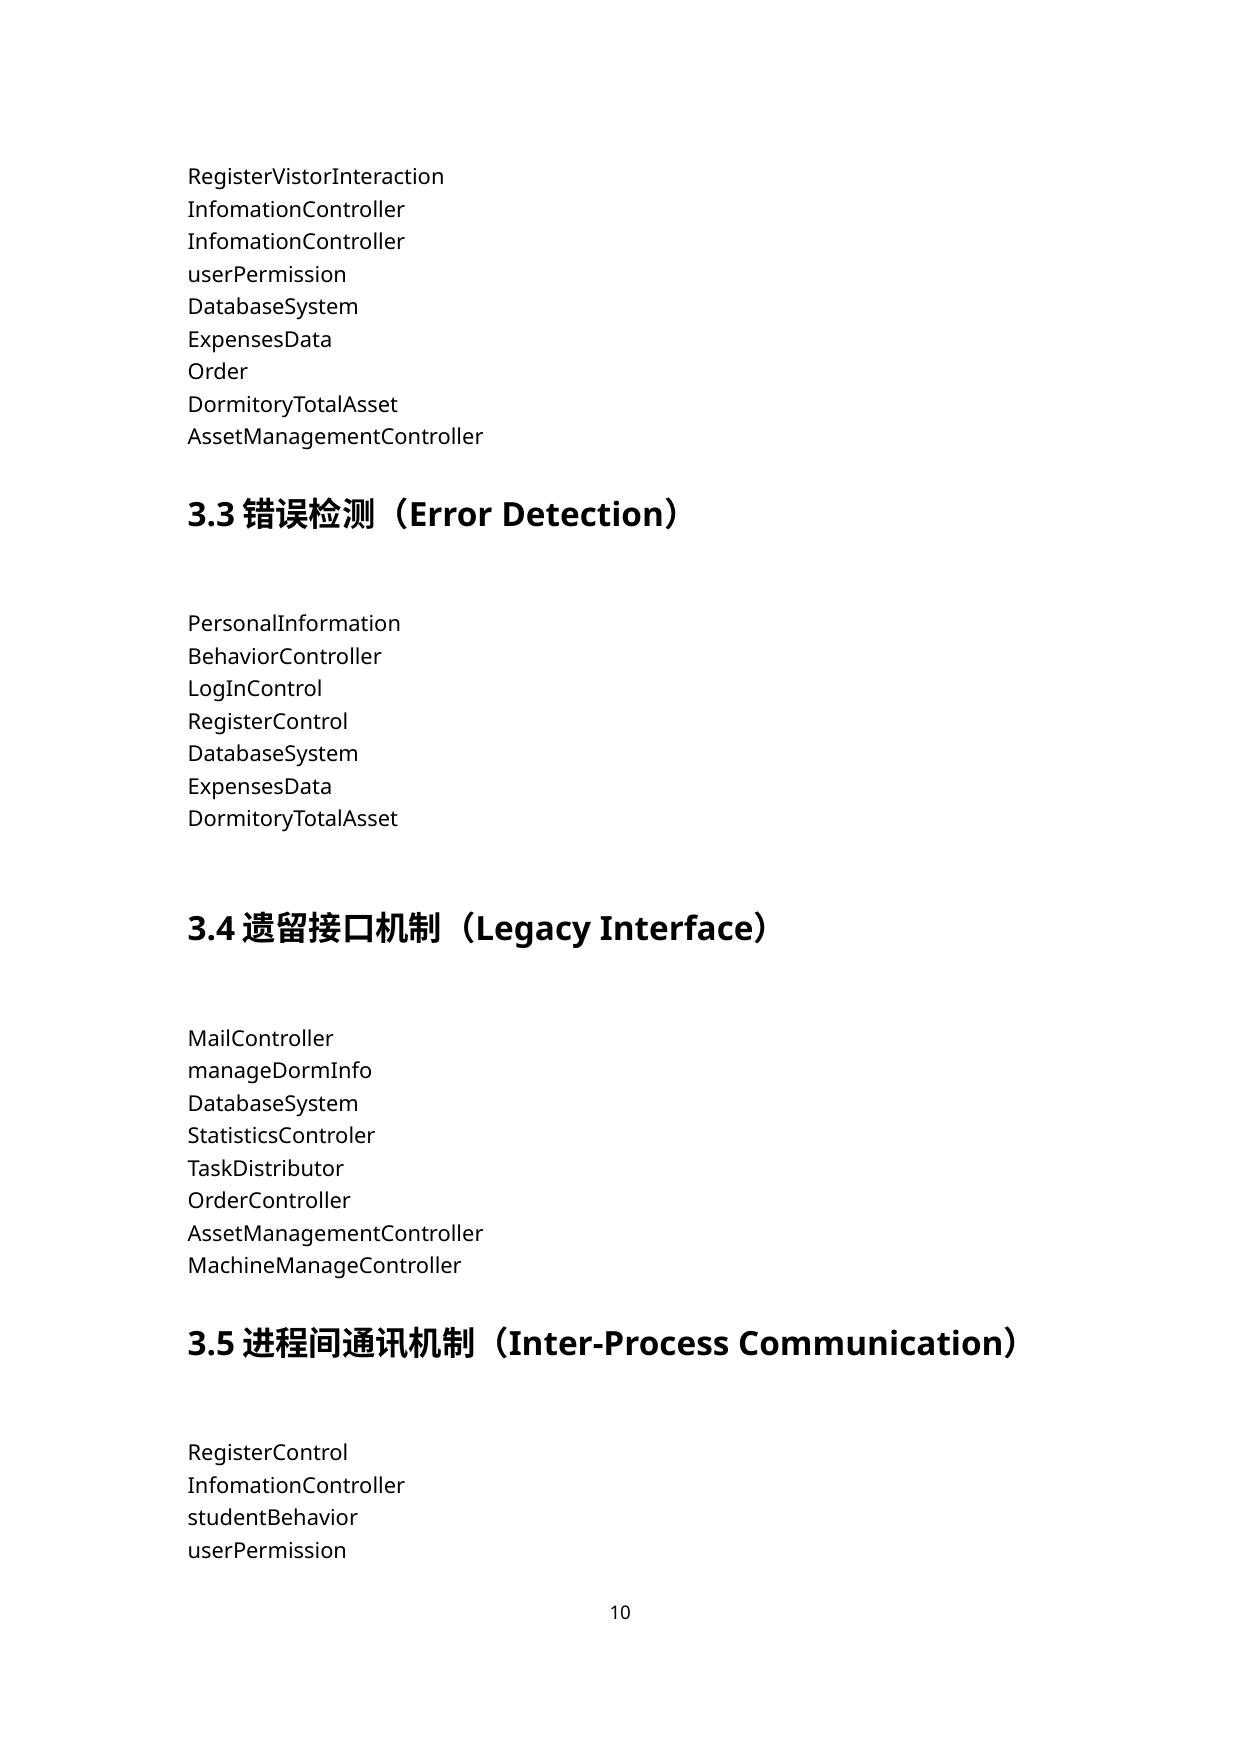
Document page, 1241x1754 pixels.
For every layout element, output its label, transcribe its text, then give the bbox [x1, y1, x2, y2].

text Order [187, 355, 1053, 387]
text LogInControl [187, 672, 1053, 704]
text BehaviorController [187, 639, 1053, 672]
text DatabaseSystem [187, 1086, 1053, 1119]
text userPermission [187, 1533, 1053, 1566]
text AssetManagementController [187, 420, 1053, 452]
text manageDormInfo [187, 1054, 1053, 1086]
text studentBehavior [187, 1501, 1053, 1533]
text DatabaseSystem [187, 290, 1053, 322]
text StatisticsControler [187, 1119, 1053, 1151]
text MachineManageController [187, 1249, 1053, 1281]
text MailController [187, 1021, 1053, 1054]
subtitle 3.4遗留接口机制（Legacy Interface） [187, 894, 1053, 959]
text InfomationController [187, 225, 1053, 257]
text TaskDistributor [187, 1151, 1053, 1184]
text userPermission [187, 257, 1053, 290]
text DormitoryTotalAsset [187, 802, 1053, 834]
text DormitoryTotalAsset [187, 387, 1053, 420]
text ExpensesData [187, 322, 1053, 355]
subtitle 3.5进程间通讯机制（Inter-Process Communication） [187, 1308, 1053, 1373]
text RegisterControl [187, 1436, 1053, 1468]
text InfomationController [187, 192, 1053, 225]
text PersonalInformation [187, 607, 1053, 639]
text OrderController [187, 1184, 1053, 1216]
text AssetManagementController [187, 1216, 1053, 1249]
subtitle 3.3错误检测（Error Detection） [187, 479, 1053, 544]
text DatabaseSystem [187, 737, 1053, 769]
text RegisterControl [187, 704, 1053, 737]
text RegisterVistorInteraction [187, 160, 1053, 192]
text ExpensesData [187, 769, 1053, 802]
text InfomationController [187, 1468, 1053, 1501]
